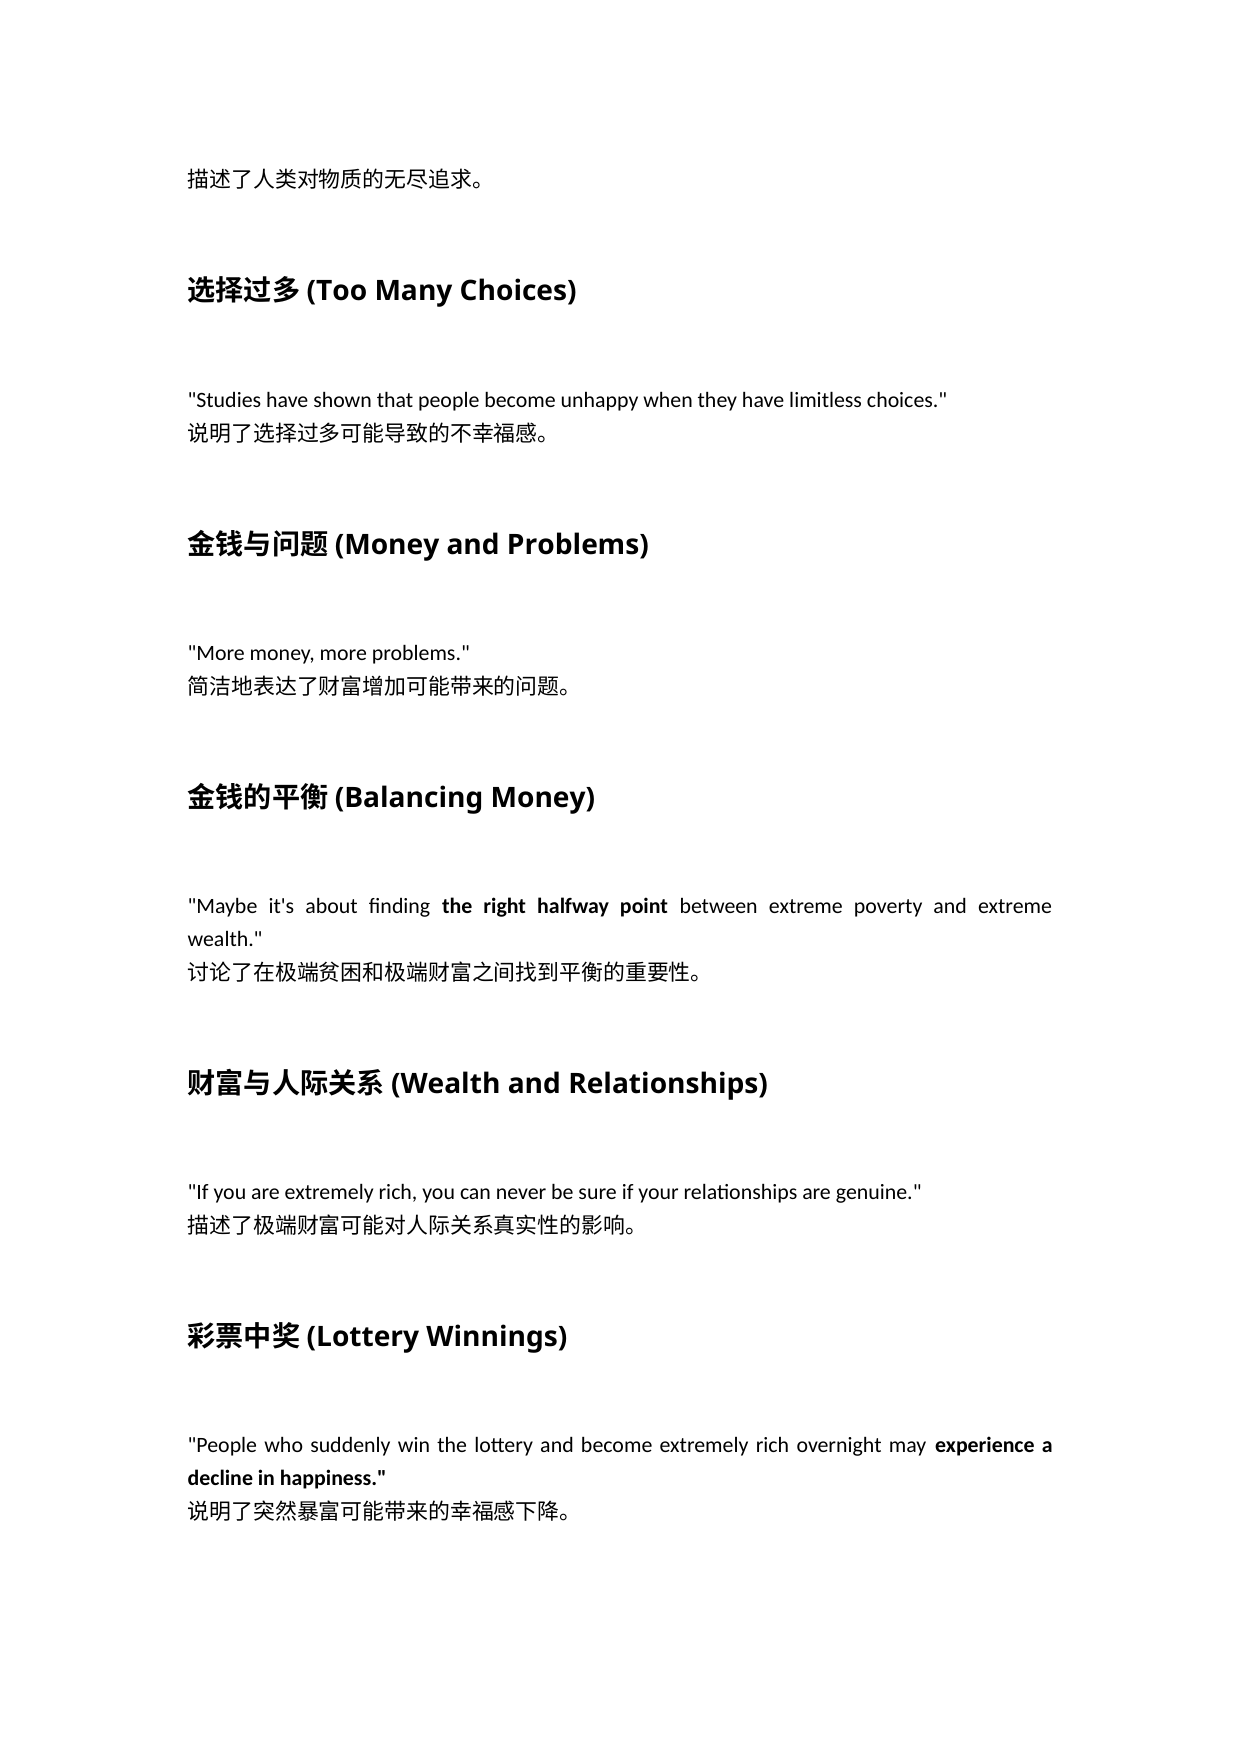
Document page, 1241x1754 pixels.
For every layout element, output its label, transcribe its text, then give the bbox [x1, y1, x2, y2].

text "If you are extremely rich, you can never be sure if your relationships are genuine." [187, 1175, 1053, 1208]
text 说明了突然暴富可能带来的幸福感下降。 [187, 1494, 1053, 1526]
subtitle 选择过多 (Too Many Choices) [187, 256, 1053, 321]
subtitle 金钱的平衡 (Balancing Money) [187, 763, 1053, 828]
subtitle 金钱与问题 (Money and Problems) [187, 509, 1053, 574]
text 讨论了在极端贫困和极端财富之间找到平衡的重要性。 [187, 954, 1053, 987]
subtitle 财富与人际关系 (Wealth and Relationships) [187, 1049, 1053, 1114]
text "More money, more problems." [187, 636, 1053, 669]
subtitle 彩票中奖 (Lottery Winnings) [187, 1302, 1053, 1367]
text "People who suddenly win the lottery and become extremely rich overnight may experience a decline in happiness." [187, 1429, 1053, 1494]
text "Studies have shown that people become unhappy when they have limitless choices." [187, 383, 1053, 415]
text 描述了极端财富可能对人际关系真实性的影响。 [187, 1208, 1053, 1240]
text 说明了选择过多可能导致的不幸福感。 [187, 415, 1053, 448]
text 描述了人类对物质的无尽追求。 [187, 162, 1053, 194]
text "Maybe it's about finding the right halfway point between extreme poverty and extreme wealth." [187, 889, 1053, 954]
text 简洁地表达了财富增加可能带来的问题。 [187, 669, 1053, 701]
